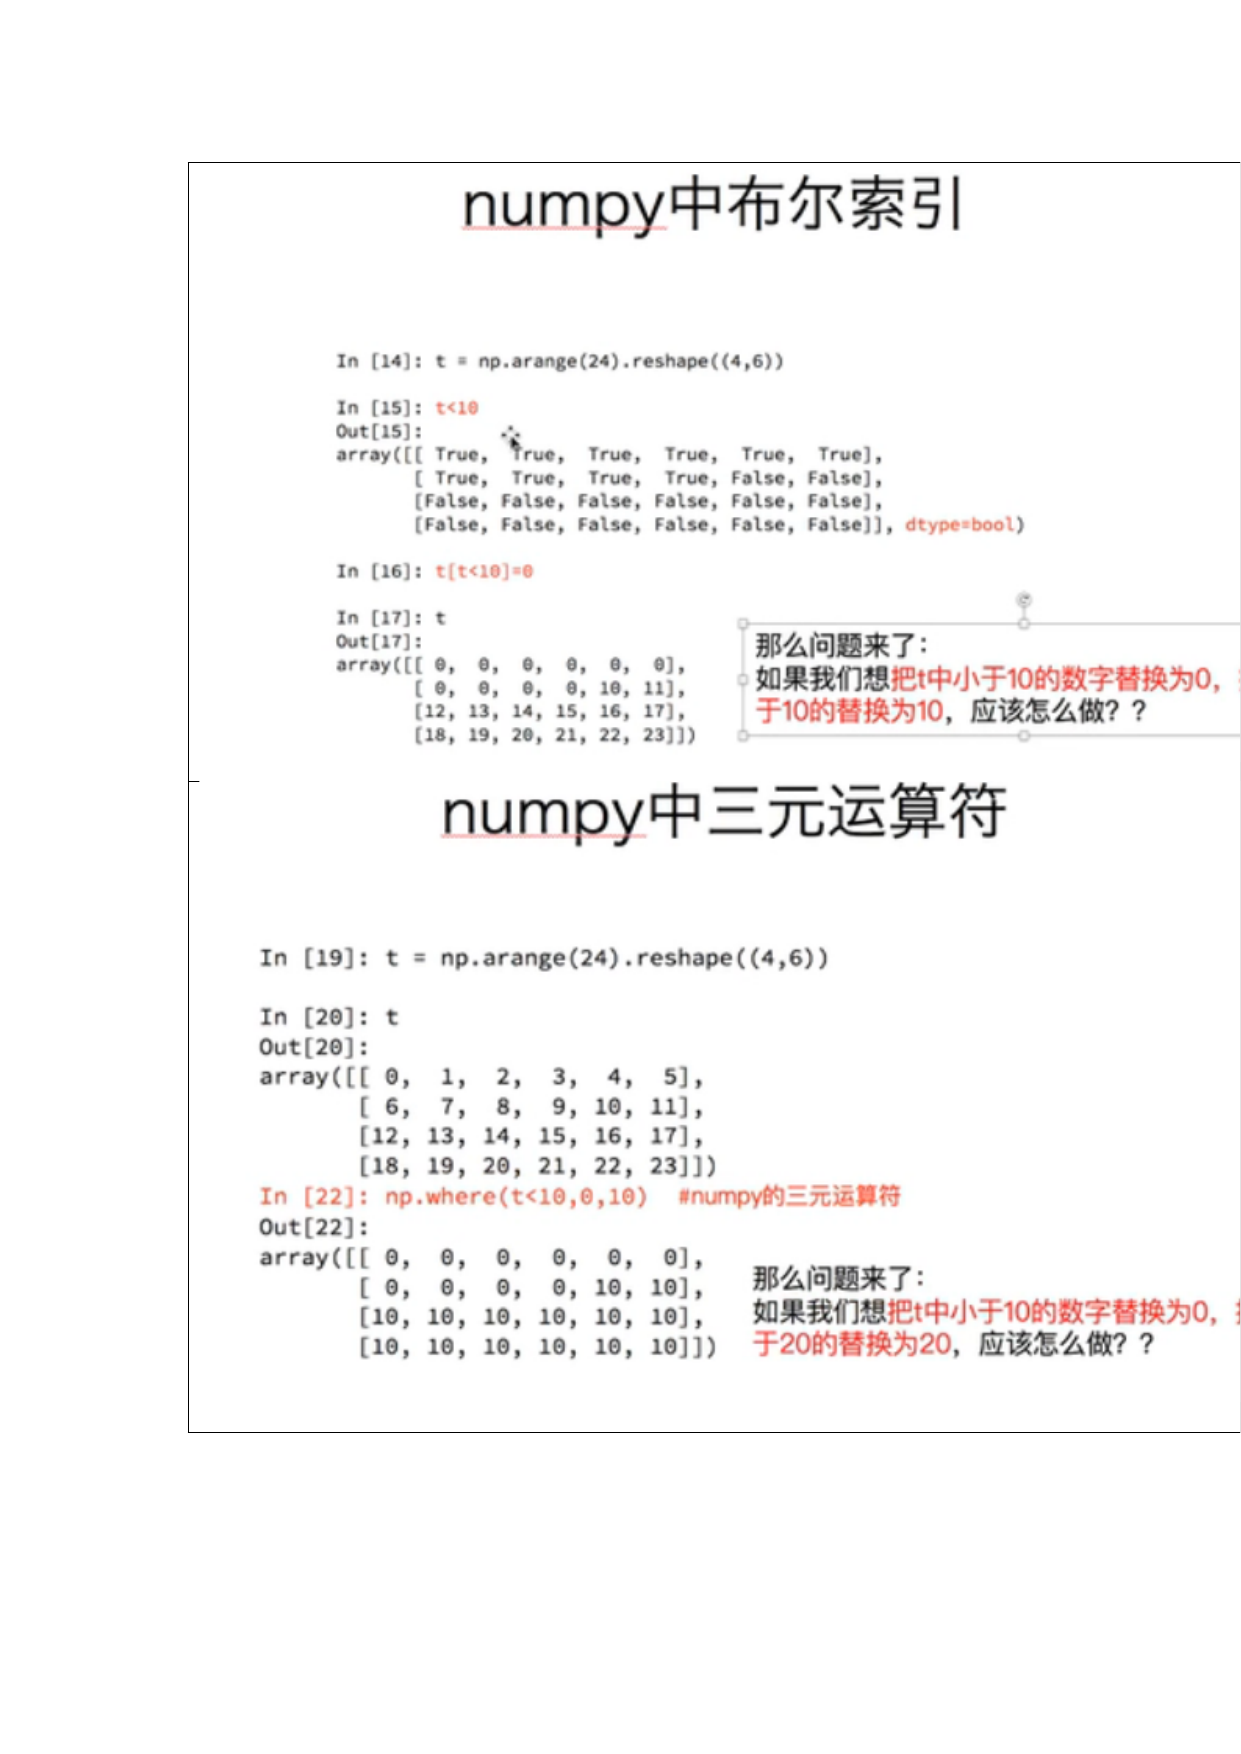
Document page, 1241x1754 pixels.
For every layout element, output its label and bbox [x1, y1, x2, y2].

picture [199, 781, 1241, 1402]
table_cell [189, 163, 1240, 781]
table_cell [189, 782, 1240, 1432]
picture [199, 163, 1241, 762]
